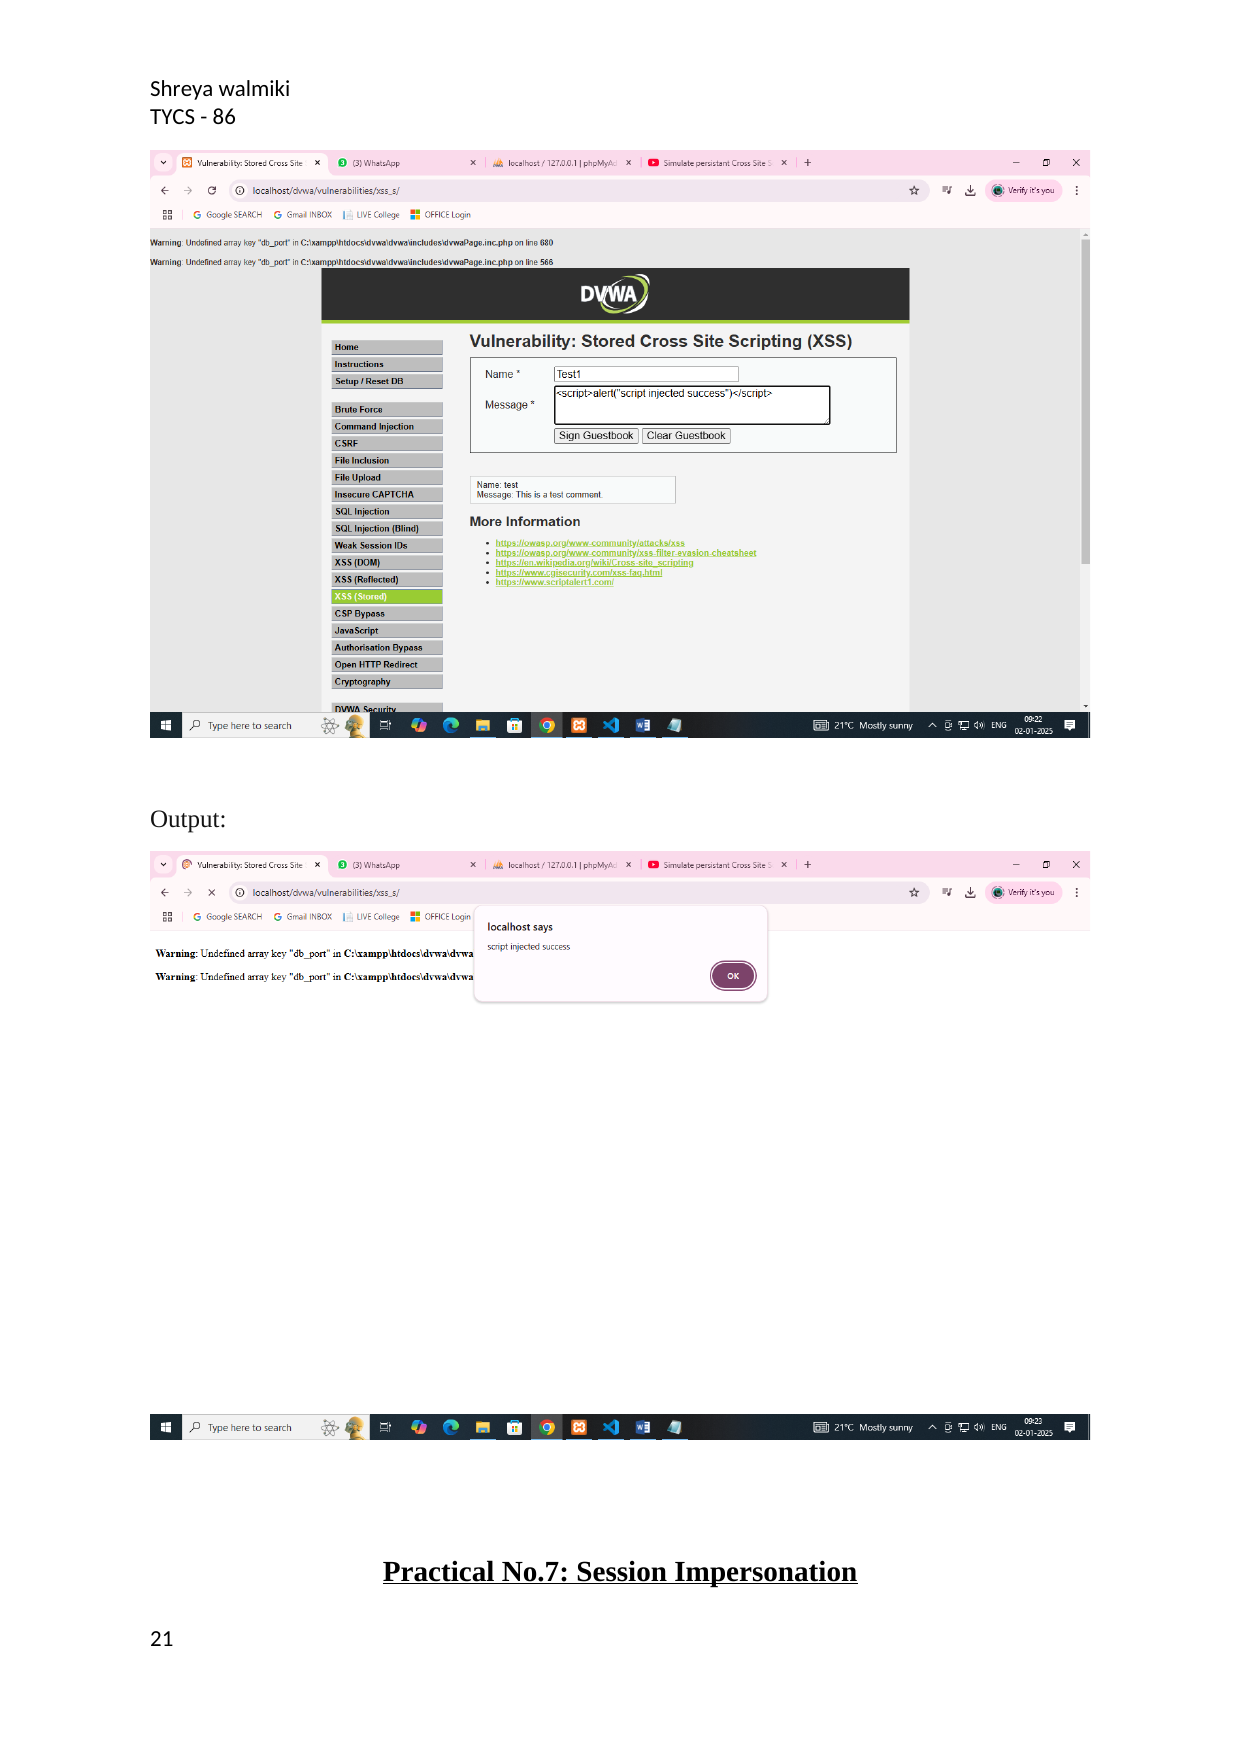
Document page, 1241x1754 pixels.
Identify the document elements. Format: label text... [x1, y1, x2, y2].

text Practical No.7: Session Impersonation [150, 1554, 1090, 1587]
picture [150, 150, 1091, 738]
text Output: [150, 804, 1090, 833]
picture [150, 851, 1091, 1440]
